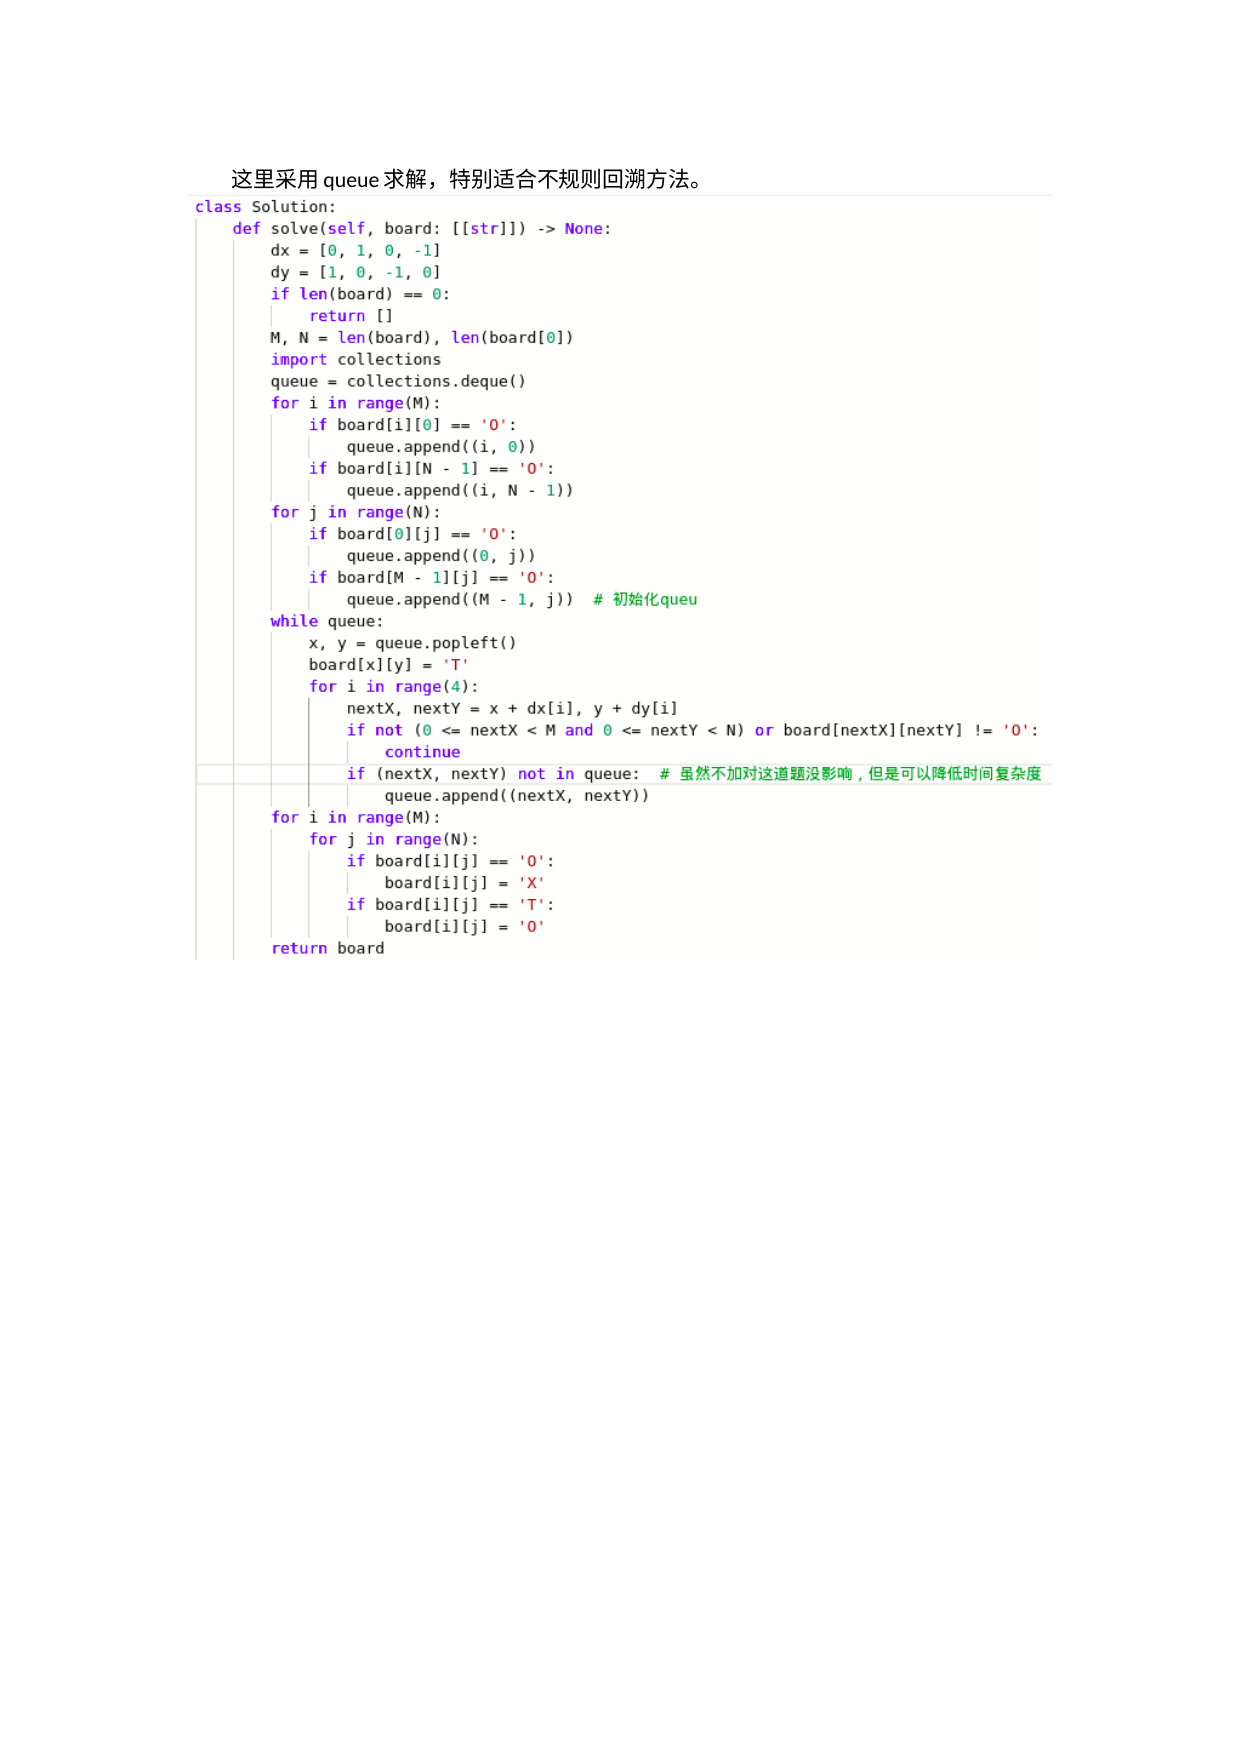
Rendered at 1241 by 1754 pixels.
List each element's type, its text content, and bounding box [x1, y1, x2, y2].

picture [187, 194, 1053, 967]
text 这里采用queue求解，特别适合不规则回溯方法。 [187, 162, 1053, 194]
